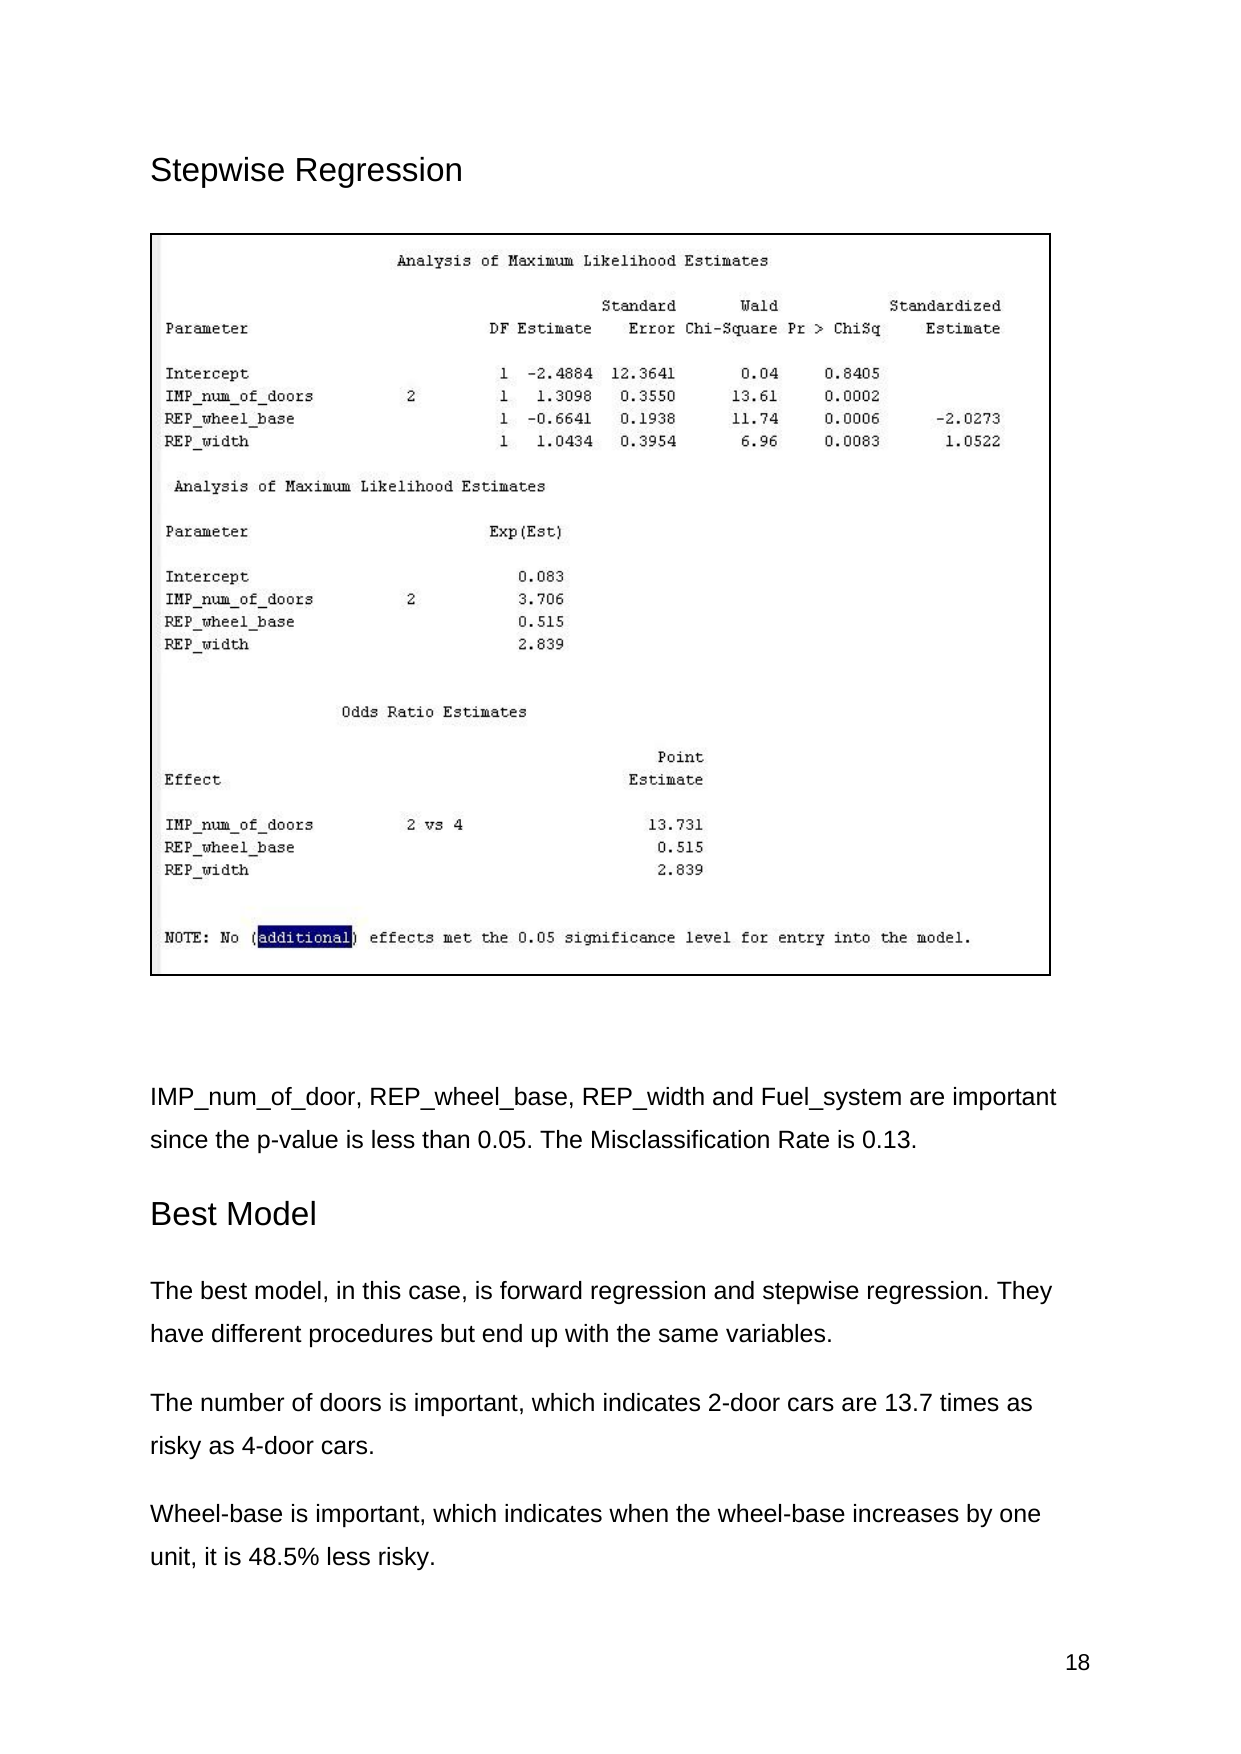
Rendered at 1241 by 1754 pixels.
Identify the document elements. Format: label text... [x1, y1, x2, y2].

text The number of doors is important, which indicates 2-door cars are 13.7 times as risky as 4-door cars. [150, 1387, 1090, 1459]
text Wheel-base is important, which indicates when the wheel-base increases by one unit, it is 48.5% less risky. [150, 1499, 1090, 1571]
text The best model, in this case, is forward regression and stepwise regression. They have different procedures but end up with the same variables. [150, 1276, 1090, 1348]
subtitle Stepwise Regression [150, 150, 1090, 188]
subtitle Best Model [150, 1194, 1090, 1232]
picture [152, 235, 1049, 974]
text IMP_num_of_door, REP_wheel_base, REP_width and Fuel_system are important since the p-value is less than 0.05. The Misclassification Rate is 0.13. [150, 1082, 1090, 1154]
